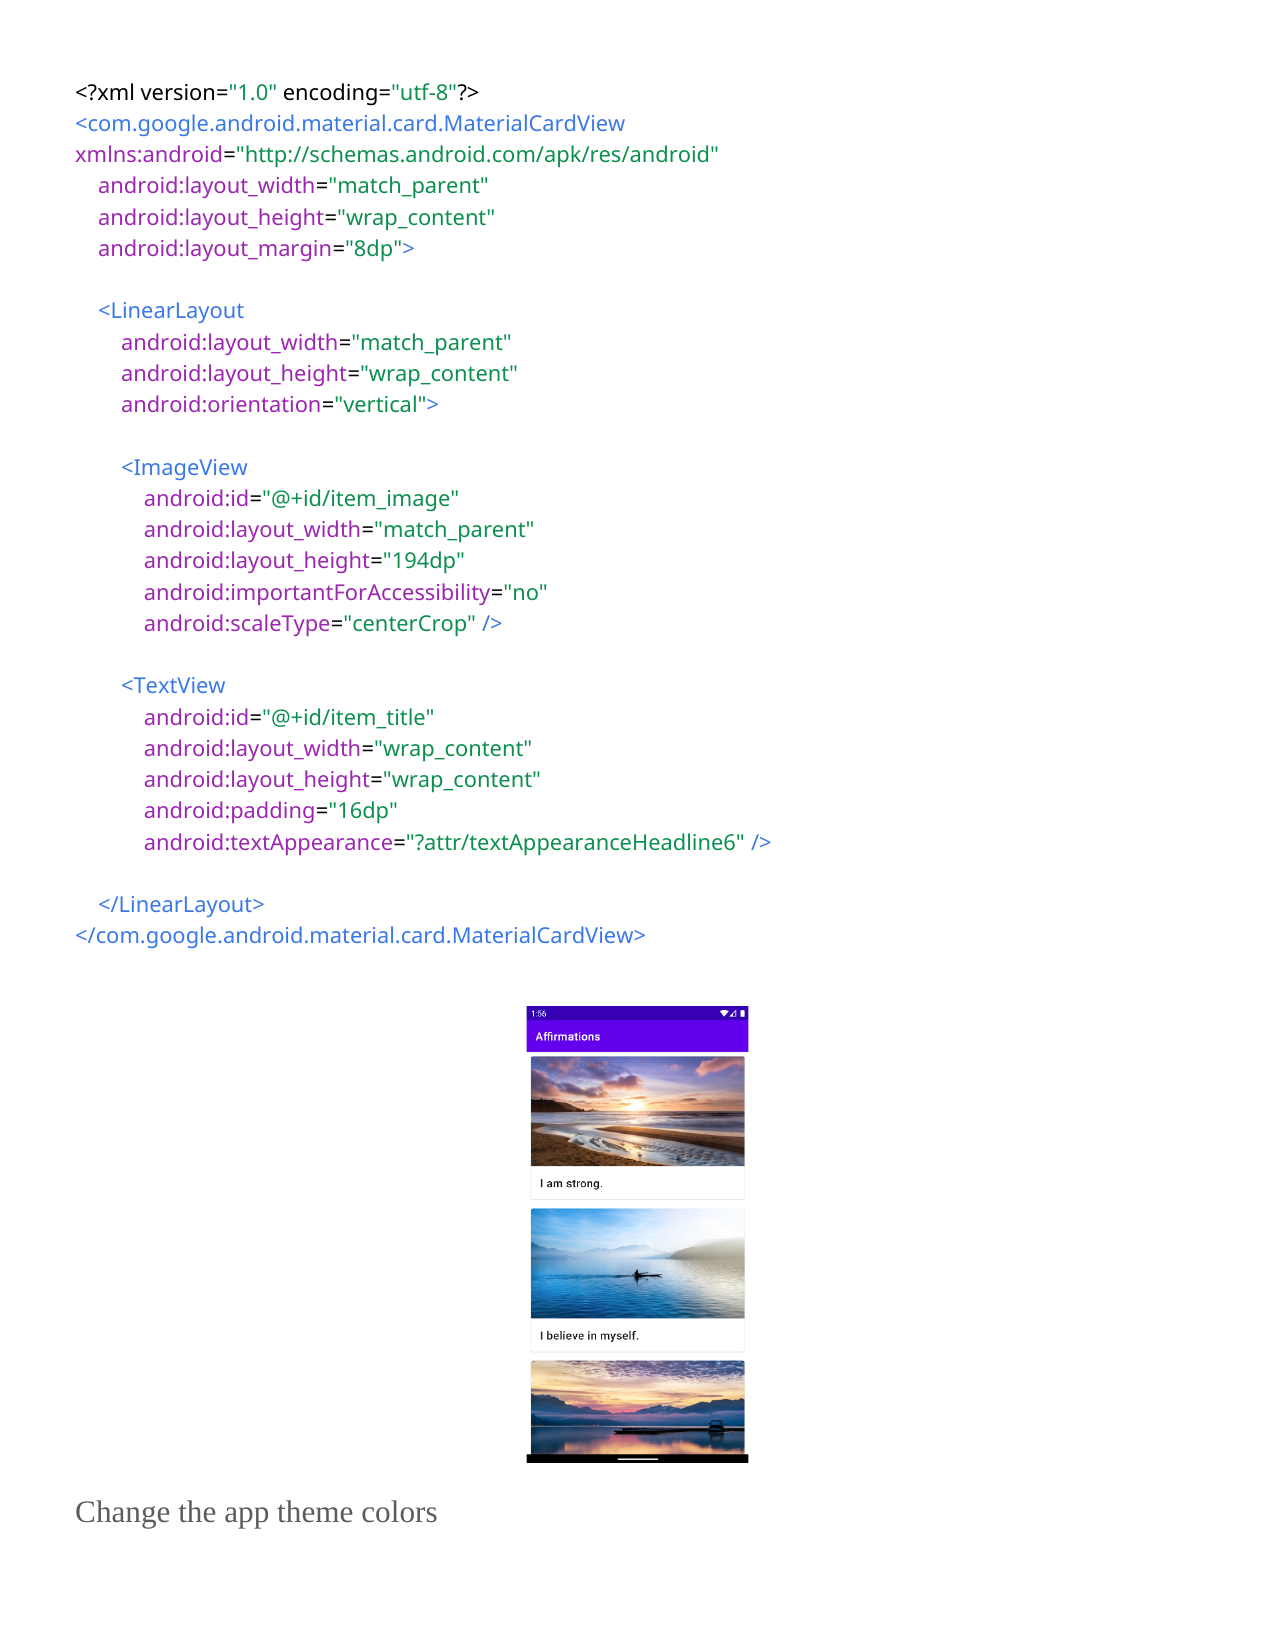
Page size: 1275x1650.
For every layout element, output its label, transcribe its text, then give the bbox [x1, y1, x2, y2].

picture [526, 1006, 749, 1463]
text <?xml version="1.0" encoding="utf-8"?> <com.google.android.material.card.MaterialCardView xmlns:android="http://schemas.android.com/apk/res/android" android:layout_width="match_parent" android:layout_height="wrap_content" android:layout_margin="8dp"> <LinearLayout android:layout_width="match_parent" android:layout_height="wrap_content" android:orientation="vertical"> <ImageView android:id="@+id/item_image" android:layout_width="match_parent" android:layout_height="194dp" android:importantForAccessibility="no" android:scaleType="centerCrop" /> <TextView android:id="@+id/item_title" android:layout_width="wrap_content" android:layout_height="wrap_content" android:padding="16dp" android:textAppearance="?attr/textAppearanceHeadline6" /> </LinearLayout> </com.google.android.material.card.MaterialCardView> [75, 75, 1200, 981]
subtitle Change the app theme colors [75, 1494, 1200, 1530]
